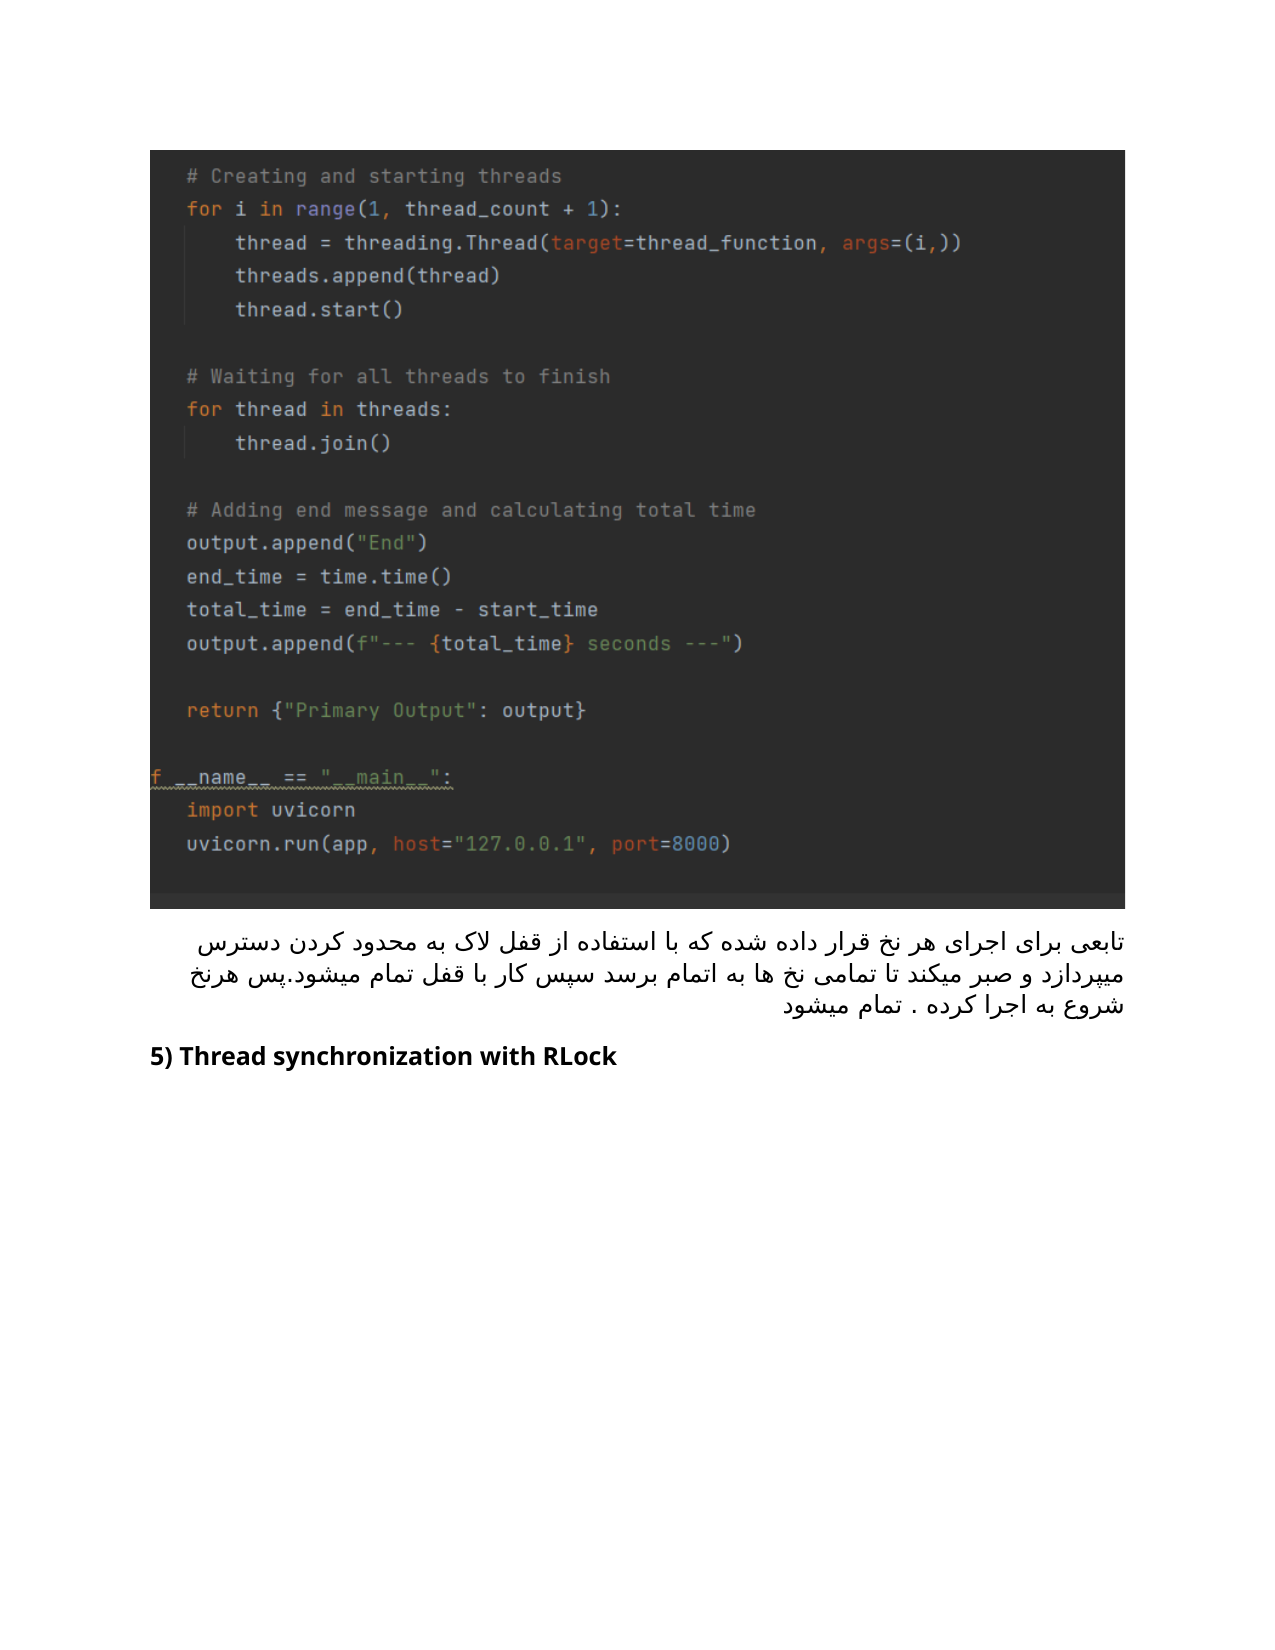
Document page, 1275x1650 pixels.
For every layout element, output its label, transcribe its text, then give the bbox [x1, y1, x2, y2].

text 5) Thread synchronization with RLock [150, 1039, 1125, 1103]
text تابعی برای اجرای هر نخ قرار داده شده که با استفاده از قفل لاک به محدود کردن دسترس میپردازد و صبر میکند تا تمامی نخ ها به اتمام برسد سپس کار با قفل تمام میشود.پس هرنخ شروع به اجرا کرده . تمام میشود [150, 928, 1125, 1020]
picture [150, 150, 1125, 909]
